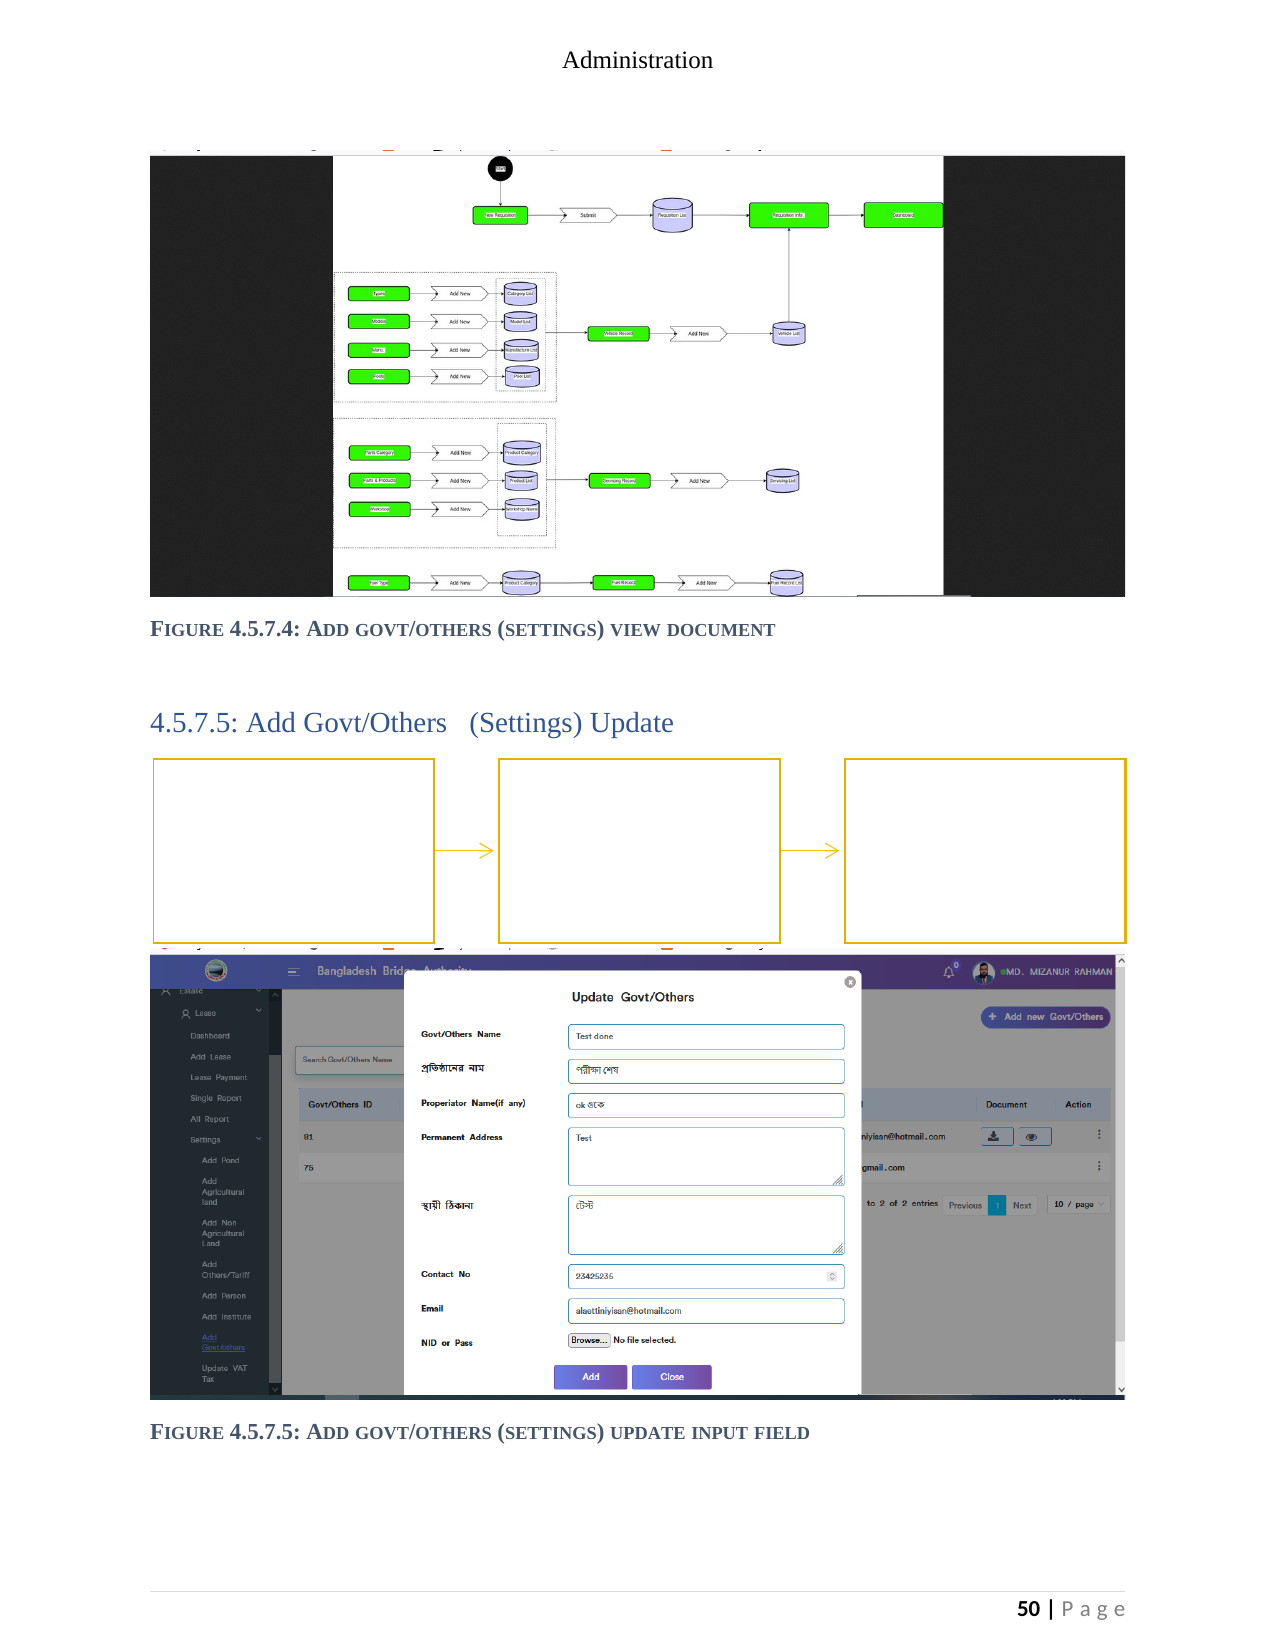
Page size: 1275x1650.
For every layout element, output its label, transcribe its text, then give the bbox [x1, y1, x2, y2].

picture [150, 150, 1125, 597]
subtitle 4.5.7.5: Add Govt/Others (Settings) Update [150, 705, 1125, 738]
text Figure 4.5.7.5: Add govt/others (settings) update input field [150, 1418, 1125, 1444]
text Figure 4.5.7.4: Add govt/others (settings) view document [150, 615, 1125, 641]
picture [150, 948, 1125, 1400]
